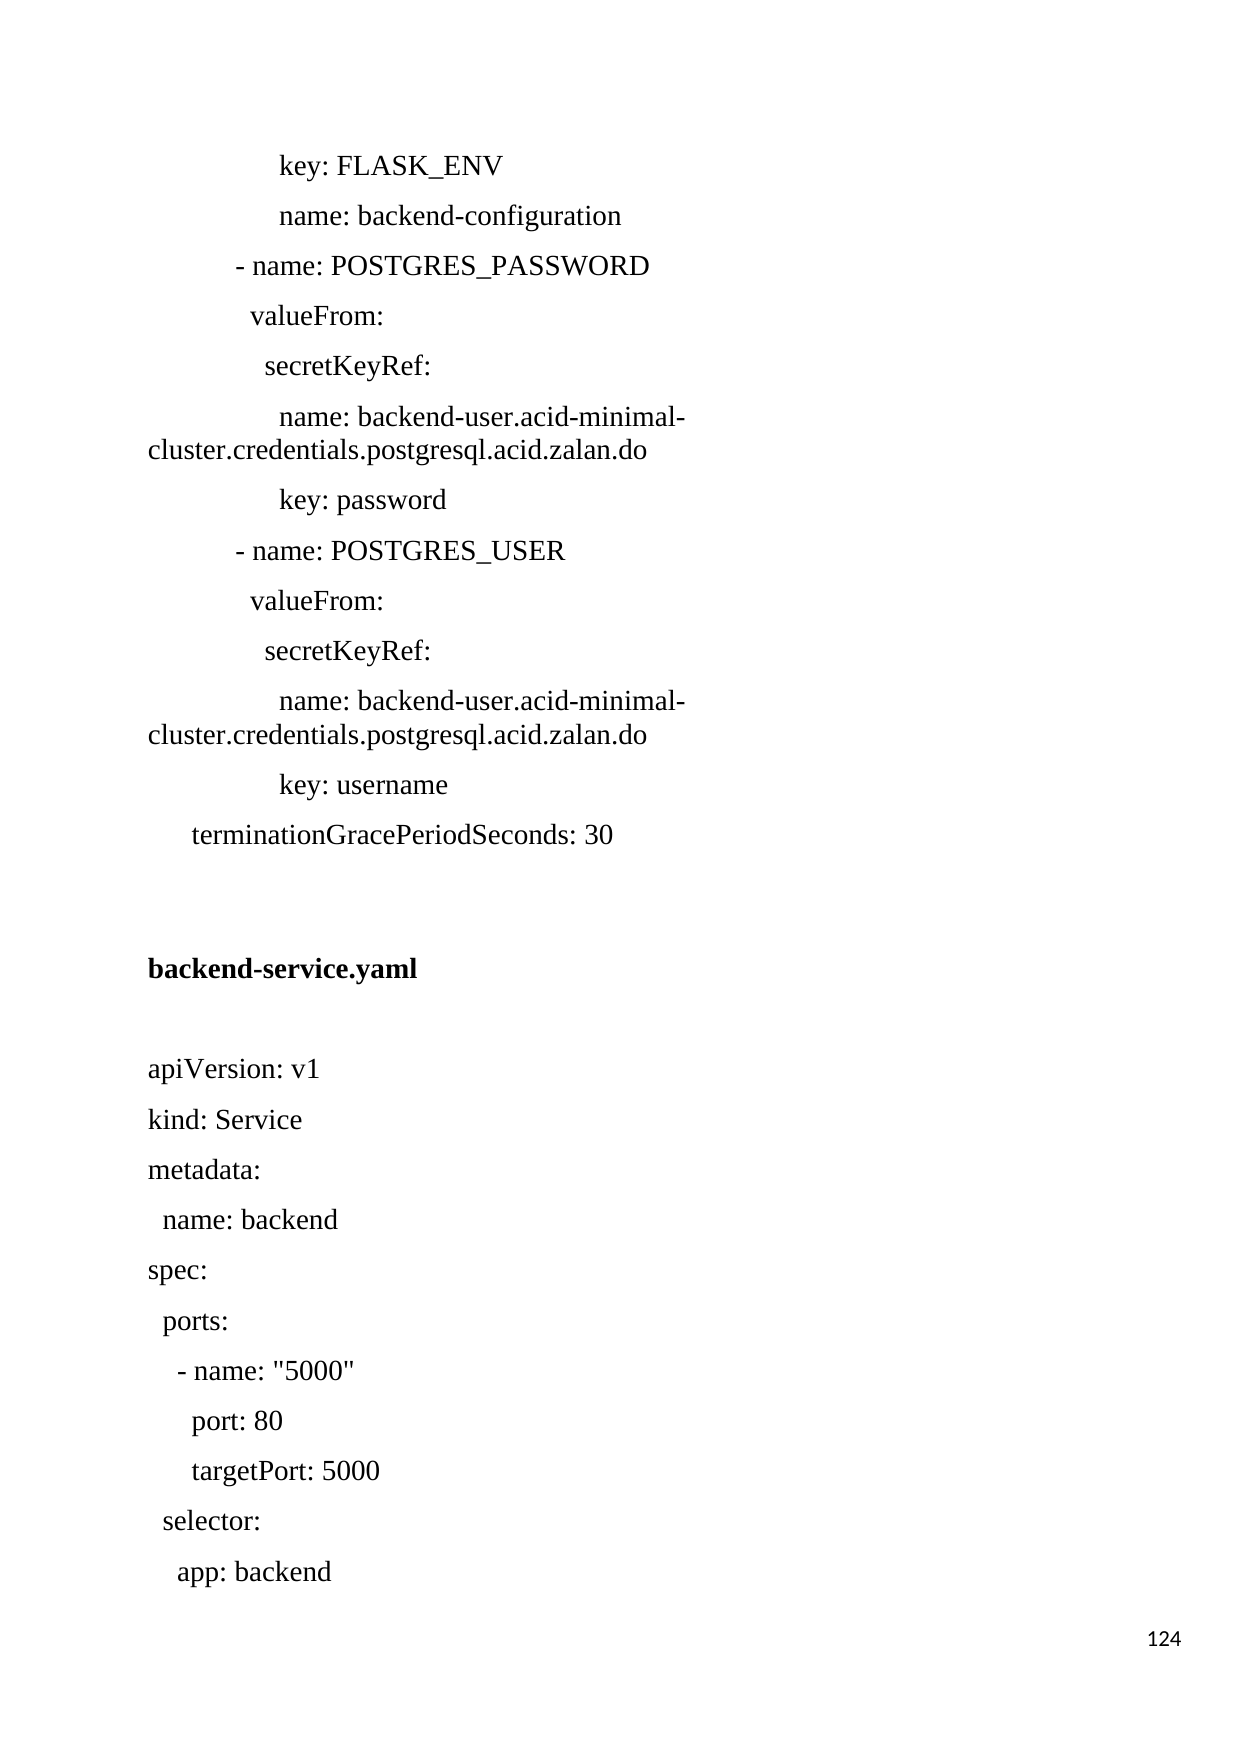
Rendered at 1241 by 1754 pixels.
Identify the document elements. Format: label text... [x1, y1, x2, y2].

text key: password [148, 482, 1181, 516]
text - name: POSTGRES_PASSWORD [148, 248, 1181, 282]
text selector: [148, 1503, 1181, 1537]
text key: username [148, 767, 1181, 801]
text kind: Service [148, 1102, 1181, 1135]
text name: backend [148, 1202, 1181, 1236]
text - name: "5000" [148, 1353, 1181, 1386]
text metadata: [148, 1152, 1181, 1186]
text apiVersion: v1 [148, 1052, 1181, 1085]
text port: 80 [148, 1403, 1181, 1437]
text targetPort: 5000 [148, 1453, 1181, 1487]
text ports: [148, 1303, 1181, 1336]
text - name: POSTGRES_USER [148, 533, 1181, 566]
text secretKeyRef: [148, 633, 1181, 667]
text name: backend-user.acid-minimal-cluster.credentials.postgresql.acid.zalan.do [148, 683, 1181, 750]
text name: backend-configuration [148, 198, 1181, 231]
text terminationGracePeriodSeconds: 30 [148, 817, 1181, 851]
text valueFrom: [148, 298, 1181, 332]
text secretKeyRef: [148, 348, 1181, 382]
text app: backend [148, 1554, 1181, 1587]
text spec: [148, 1252, 1181, 1286]
text name: backend-user.acid-minimal-cluster.credentials.postgresql.acid.zalan.do [148, 399, 1181, 466]
text backend-service.yaml [148, 951, 1181, 985]
text valueFrom: [148, 583, 1181, 616]
text key: FLASK_ENV [148, 148, 1181, 181]
